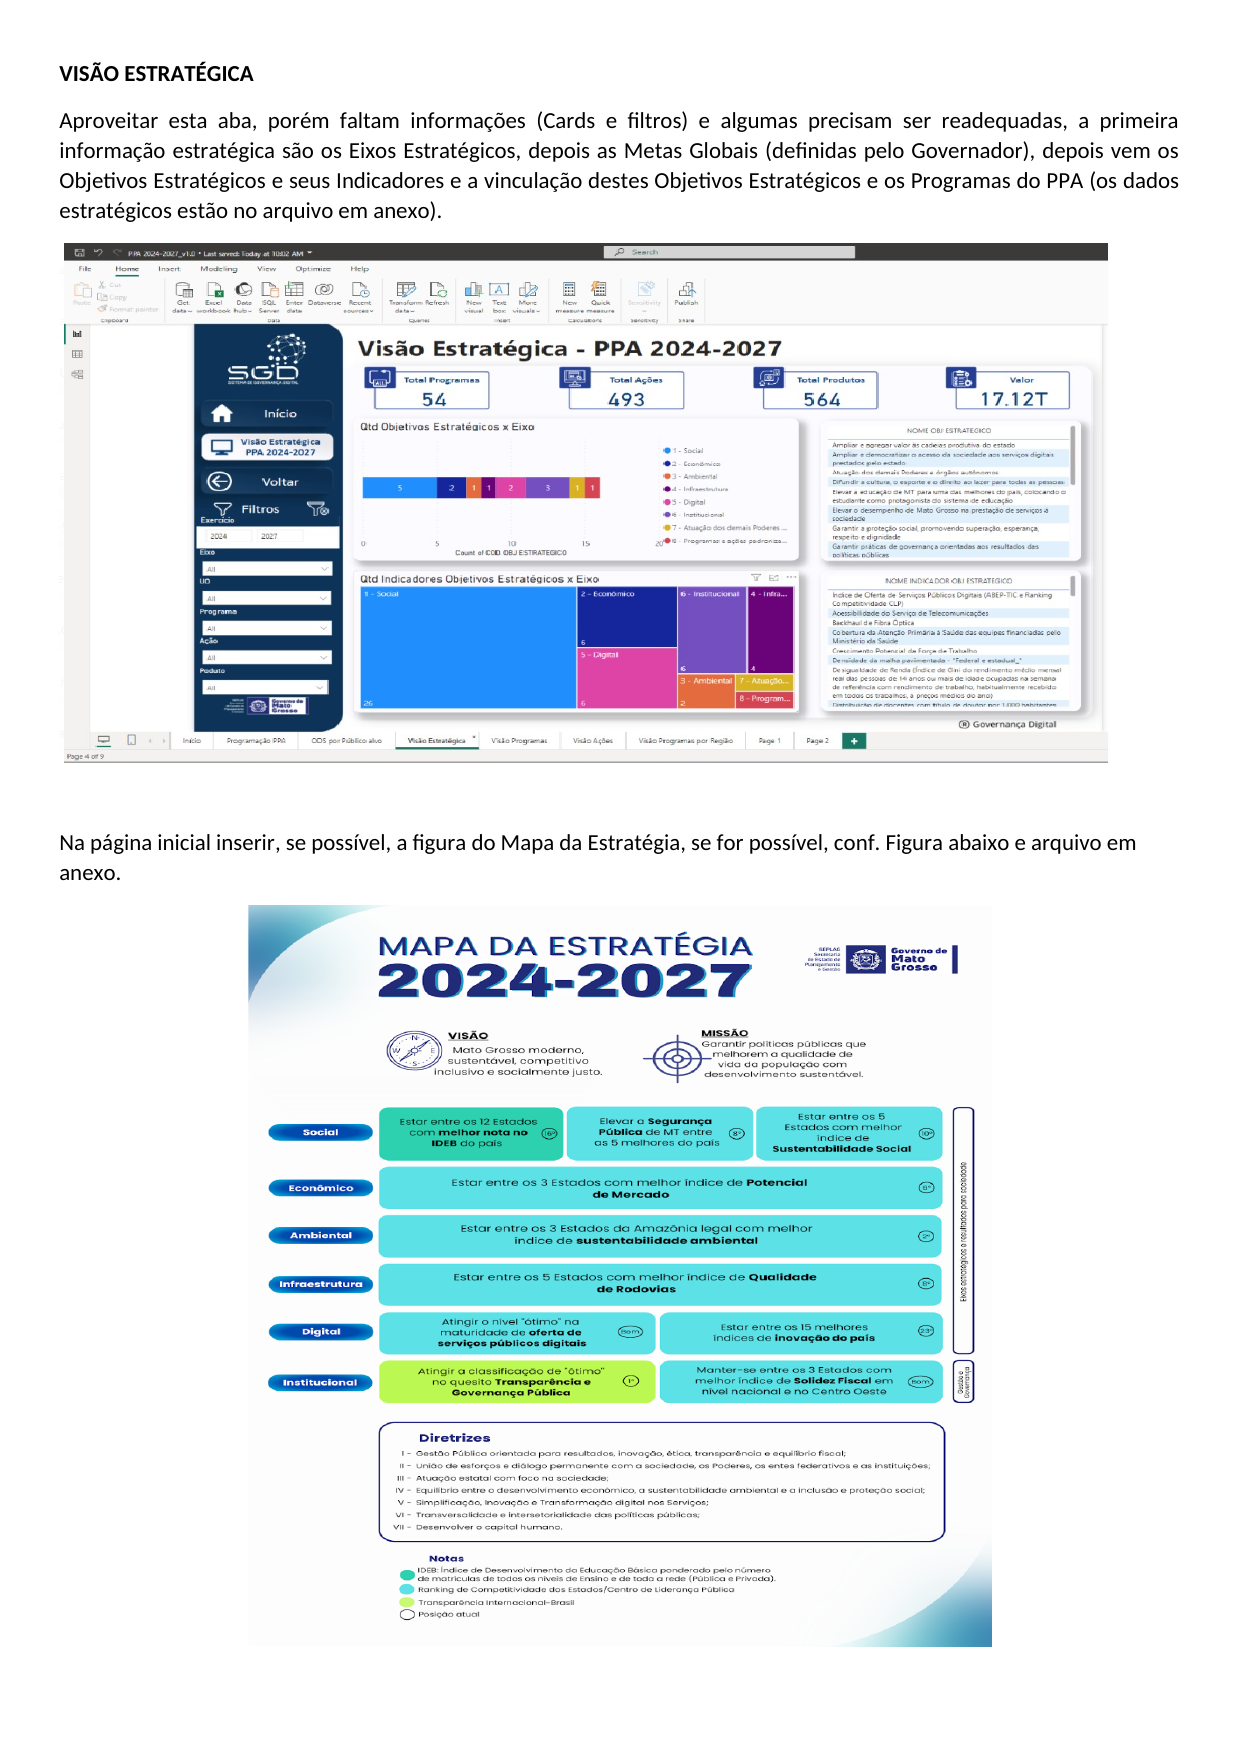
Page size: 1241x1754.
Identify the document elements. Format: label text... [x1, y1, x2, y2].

text Aproveitar esta aba, porém faltam informações (Cards e filtros) e algumas precisam ser readequadas, a primeira informação estratégica são os Eixos Estratégicos, depois as Metas Globais (definidas pelo Governador), depois vem os Objetivos Estratégicos e seus Indicadores e a vinculação destes Objetivos Estratégicos e os Programas do PPA (os dados estratégicos estão no arquivo em anexo). [59, 106, 1181, 224]
picture [59, 243, 1111, 763]
text Na página inicial inserir, se possível, a figura do Mapa da Estratégia, se for possível, conf. Figura abaixo e arquivo em anexo. [59, 828, 1181, 886]
picture [248, 905, 992, 1647]
text VISÃO ESTRATÉGICA [59, 59, 1181, 87]
